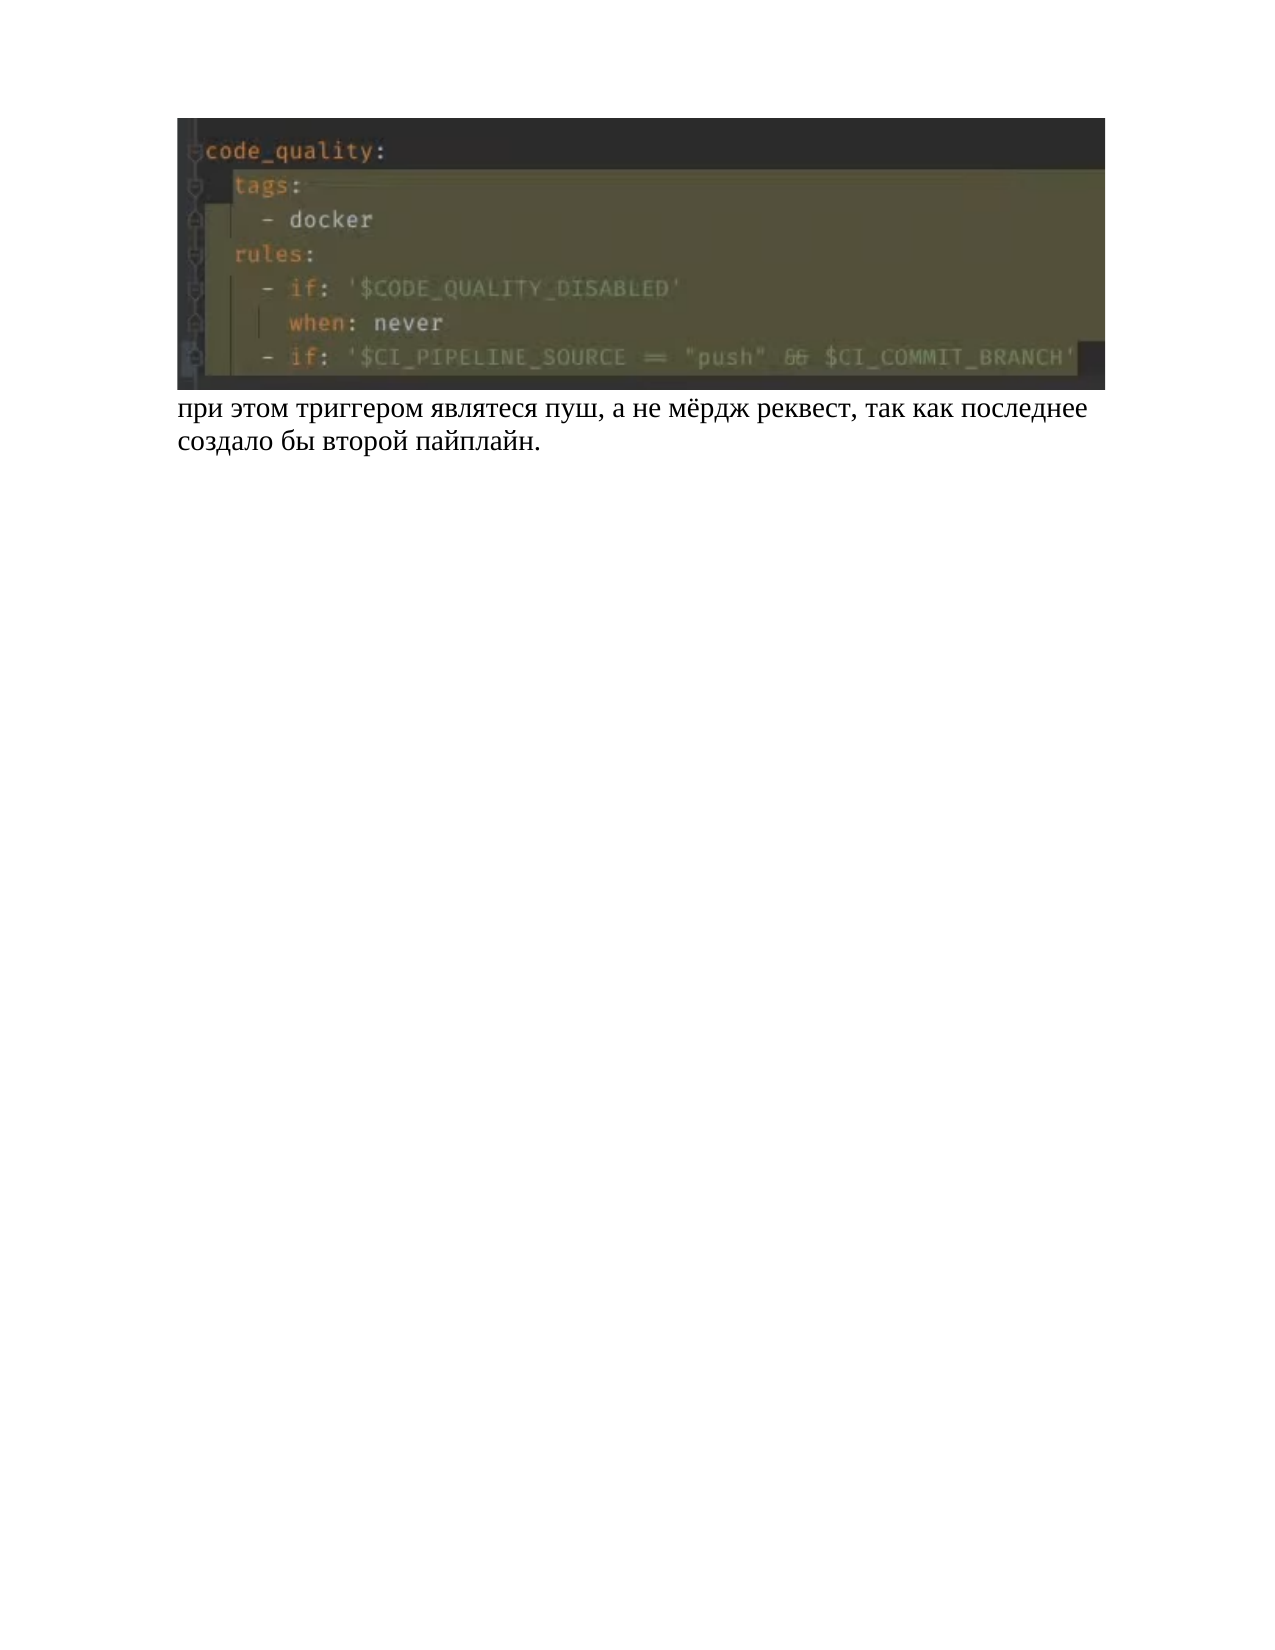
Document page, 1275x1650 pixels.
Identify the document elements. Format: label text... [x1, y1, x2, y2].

text при этом триггером являтеся пуш, а не мёрдж реквест, так как последнее создало бы второй пайплайн. [177, 390, 1186, 457]
picture [177, 118, 1106, 390]
